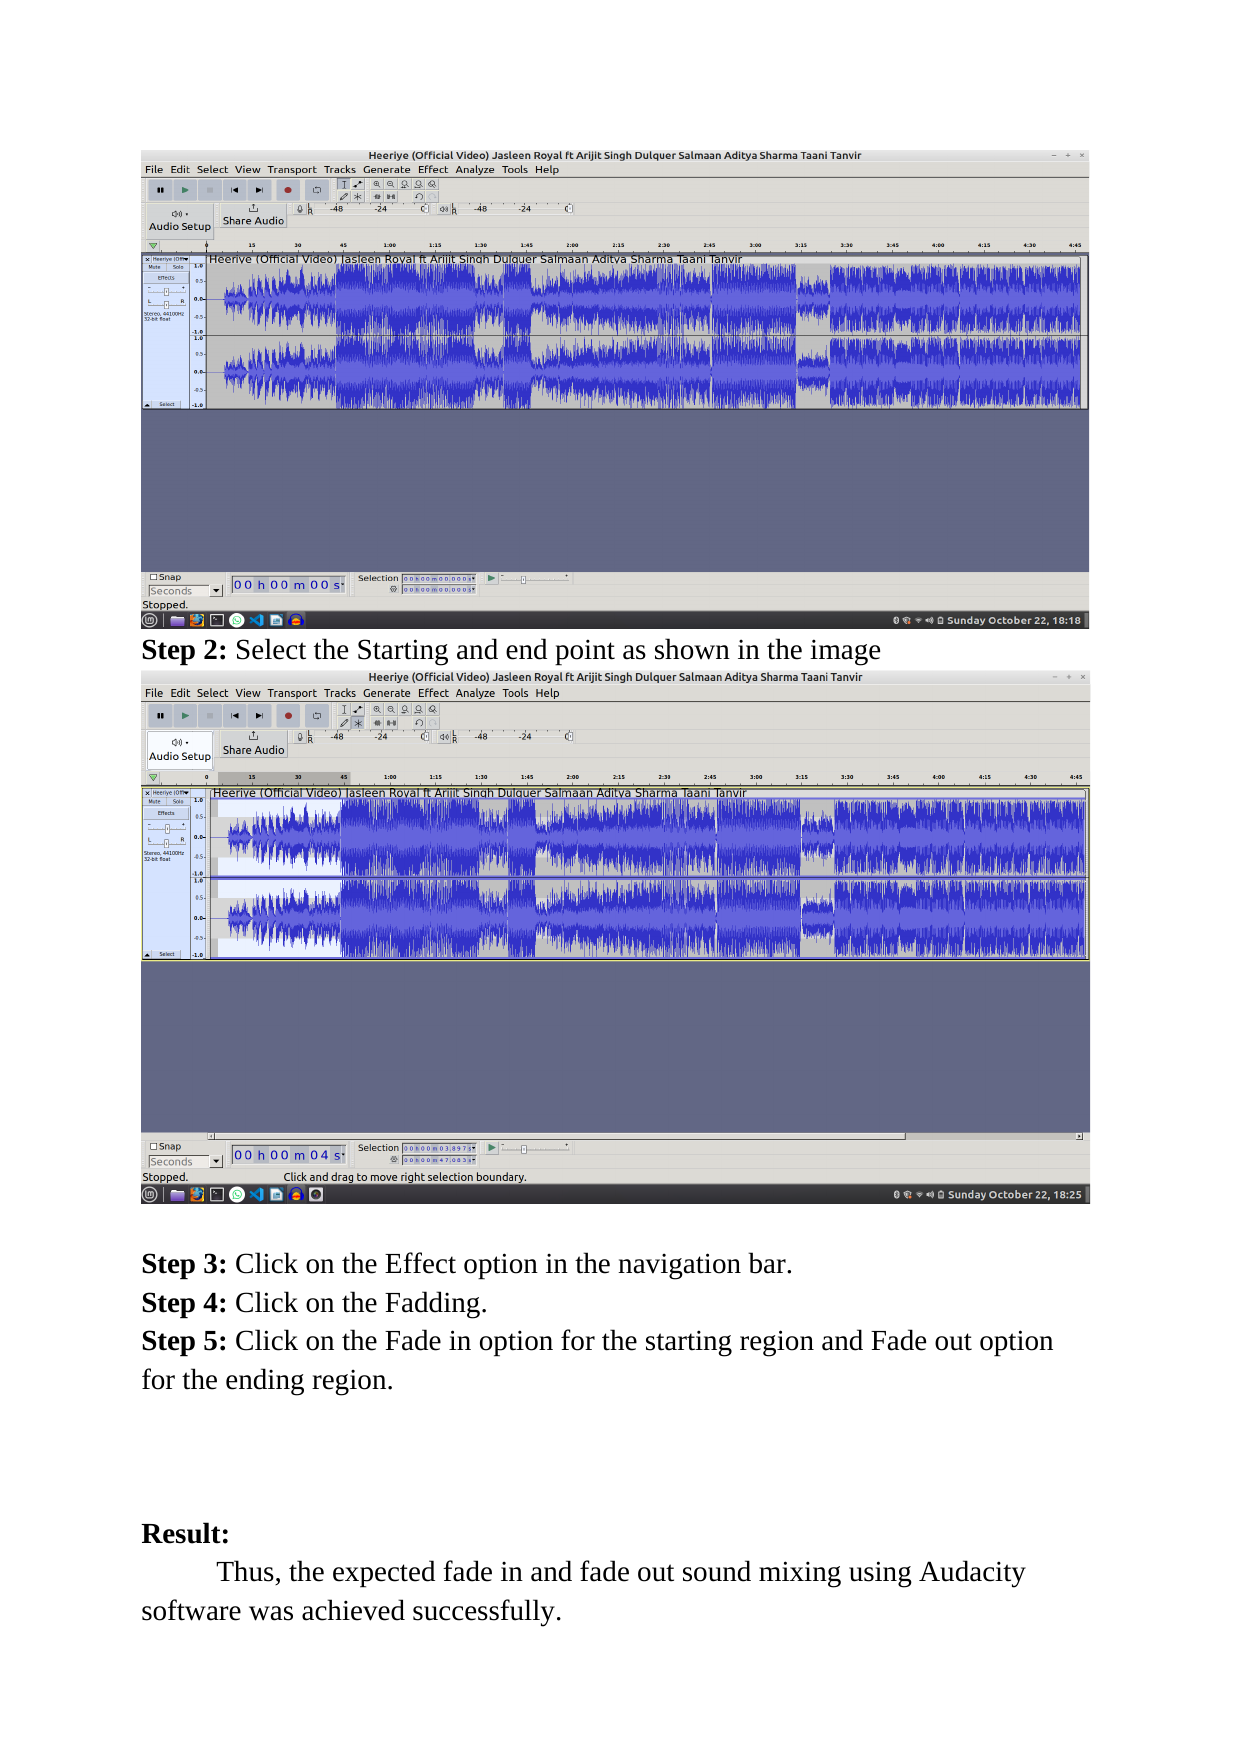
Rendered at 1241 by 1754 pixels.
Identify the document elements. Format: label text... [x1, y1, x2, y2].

picture [141, 150, 1090, 629]
text Step 3: Click on the Effect option in the navigation bar. [141, 1246, 1090, 1280]
text Step 4: Click on the Fadding. [141, 1285, 1090, 1318]
text Step 2: Select the Starting and end point as shown in the image [141, 632, 1090, 666]
text Step 5: Click on the Fade in option for the starting region and Fade out option for the ending region. [141, 1323, 1090, 1395]
text Thus, the expected fade in and fade out sound mixing using Audacity software was achieved successfully. [141, 1554, 1090, 1627]
picture [141, 670, 1091, 1204]
text Result: [141, 1516, 1090, 1549]
